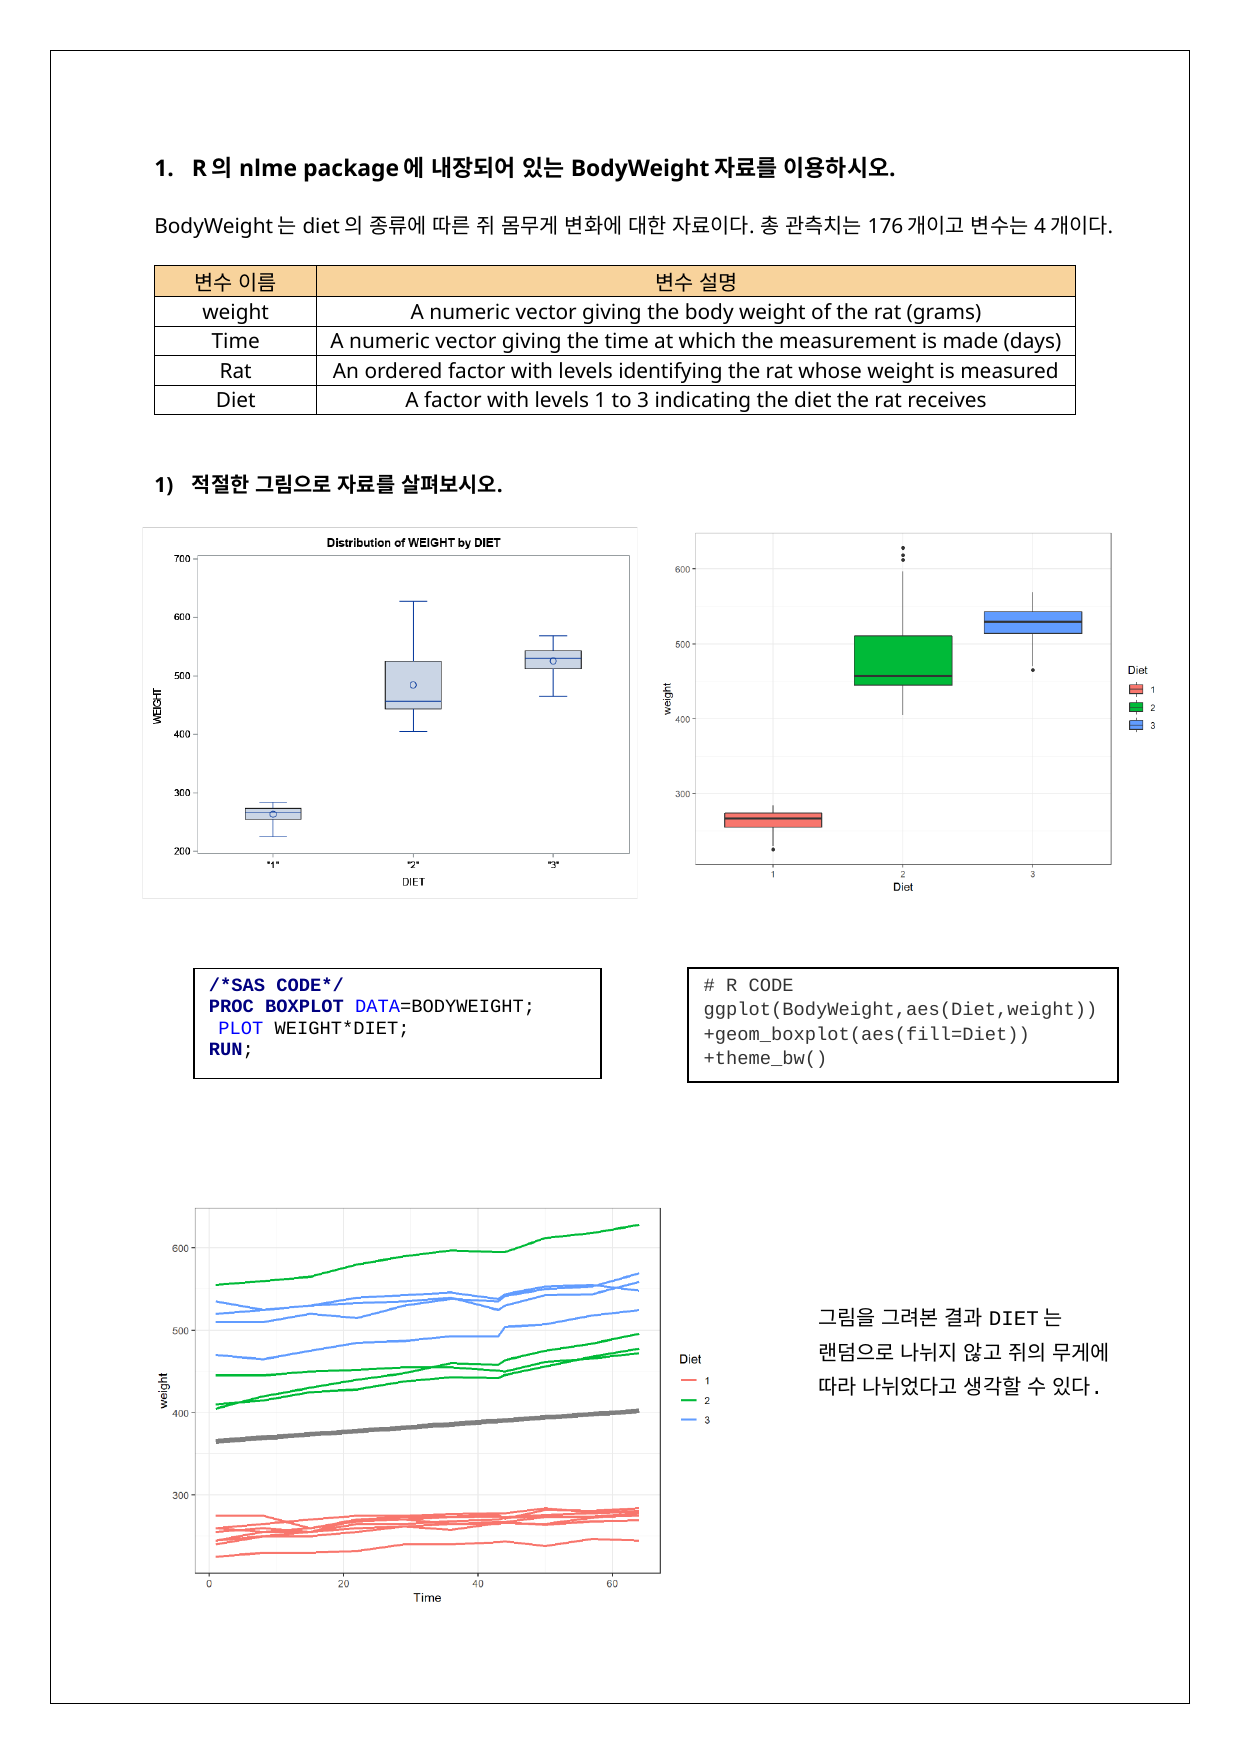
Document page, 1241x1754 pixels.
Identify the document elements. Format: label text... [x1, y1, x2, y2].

table_cell weight [155, 297, 316, 326]
list 그림을 그려본 결과 DIET는 랜덤으로 나뉘지 않고 쥐의 무게에 따라 나뉘었다고 생각할 수 있다. [720, 1301, 1128, 1401]
table_cell A factor with levels 1 to 3 indicating the diet the rat receives [317, 386, 1075, 414]
table_cell Rat [155, 356, 316, 384]
table_cell Diet [155, 386, 316, 414]
list R의 nlme package에 내장되어 있는 BodyWeight자료를 이용하시오. [154, 150, 1128, 183]
table_cell Time [155, 327, 316, 355]
text BodyWeight는 diet의 종류에 따른 쥐 몸무게 변화에 대한 자료이다. 총 관측치는 176개이고 변수는 4개이다. [154, 209, 1128, 239]
picture [656, 524, 1164, 897]
table_header 변수 이름 [155, 266, 316, 296]
picture [152, 1201, 720, 1612]
table_cell An ordered factor with levels identifying the rat whose weight is measured [317, 356, 1075, 384]
table_cell A numeric vector giving the body weight of the rat (grams) [317, 297, 1075, 326]
picture [142, 527, 638, 899]
list 적절한 그림으로 자료를 살펴보시오. [154, 468, 1128, 499]
table_cell A numeric vector giving the time at which the measurement is made (days) [317, 327, 1075, 355]
table_header 변수 설명 [317, 266, 1075, 296]
